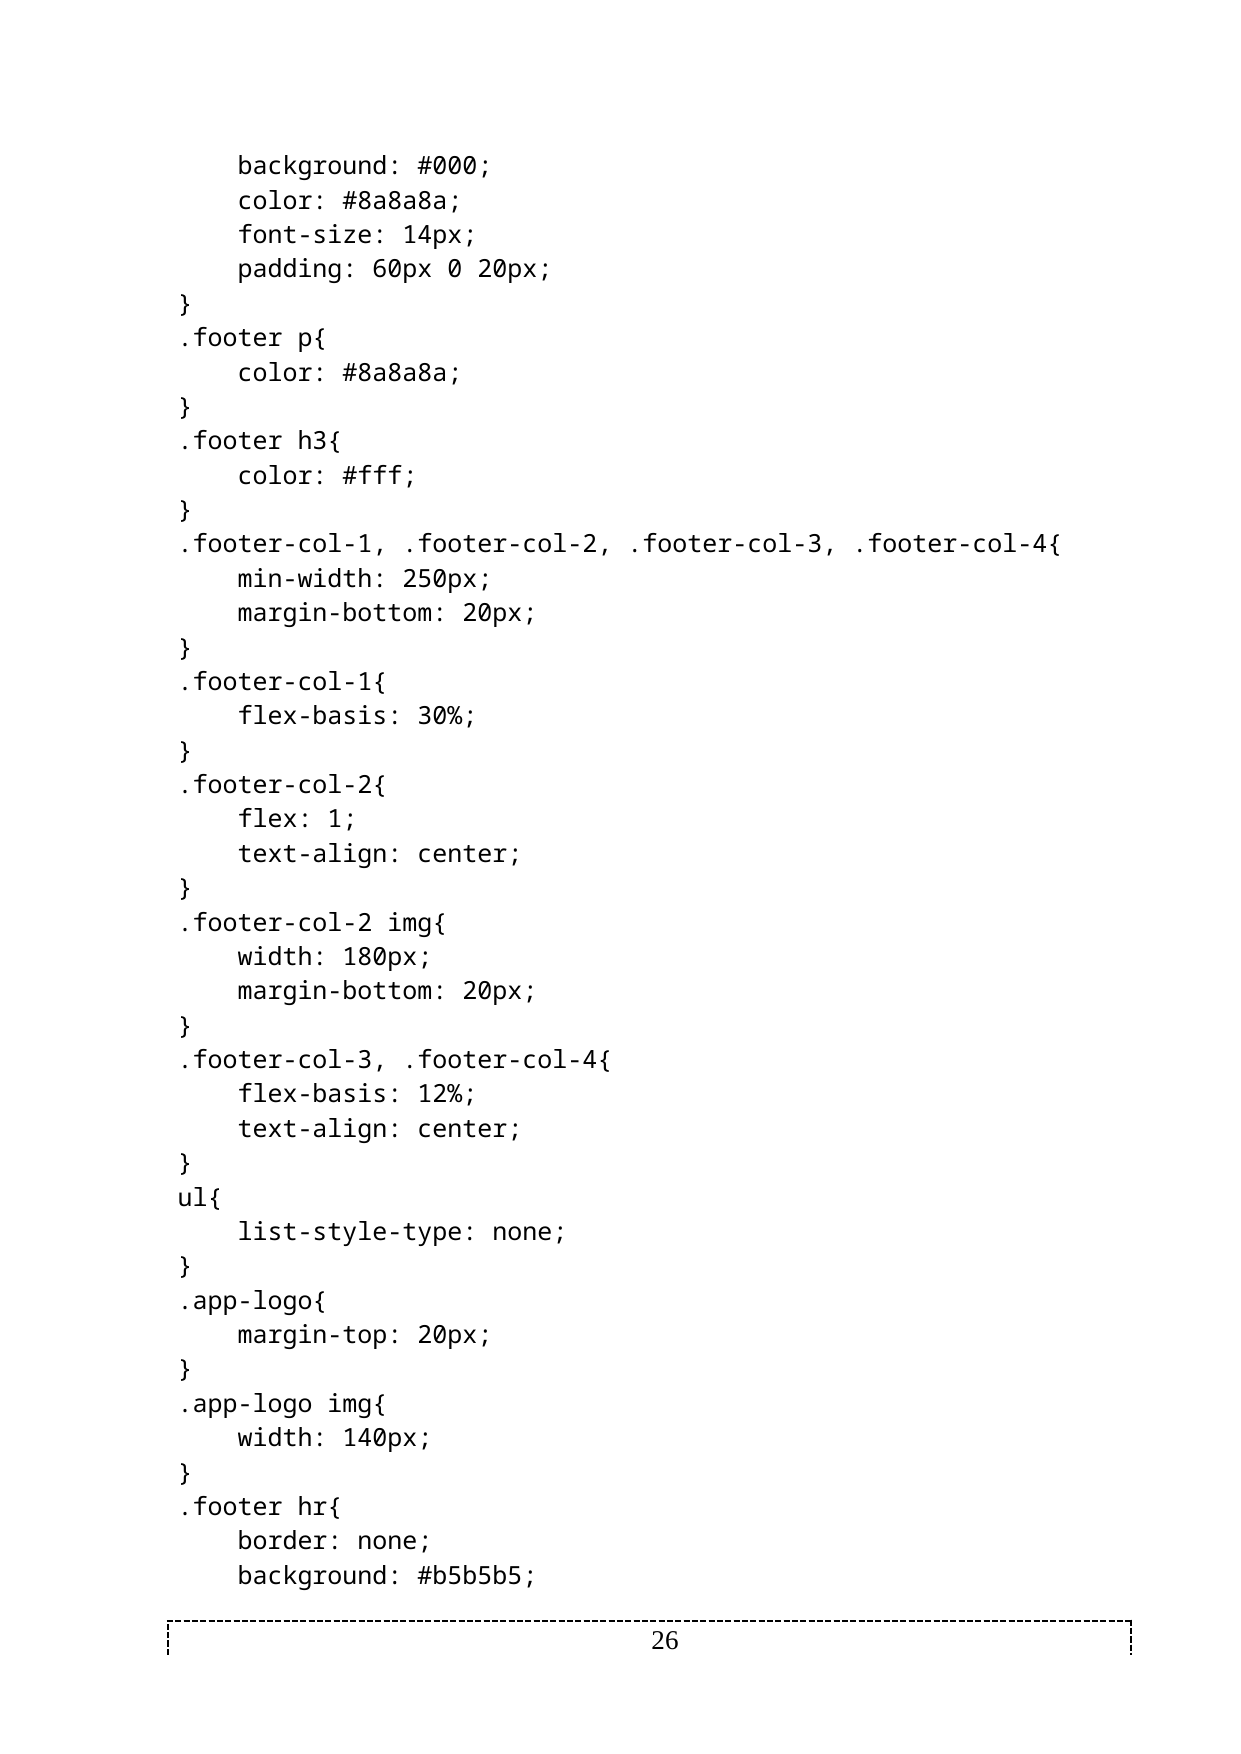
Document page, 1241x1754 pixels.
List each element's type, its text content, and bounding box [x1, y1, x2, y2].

text .footer-col-3, .footer-col-4{ [177, 1041, 1122, 1076]
text .footer hr{ [177, 1488, 1122, 1523]
text } [177, 869, 1122, 904]
text } [177, 1144, 1122, 1179]
text padding: 60px 0 20px; [177, 251, 1122, 285]
text list-style-type: none; [177, 1213, 1122, 1248]
text width: 140px; [177, 1419, 1122, 1454]
text } [177, 1351, 1122, 1385]
text } [177, 388, 1122, 423]
text color: #8a8a8a; [177, 182, 1122, 216]
text ul{ [177, 1179, 1122, 1213]
text width: 180px; [177, 938, 1122, 973]
text .app-logo{ [177, 1282, 1122, 1316]
text .footer h3{ [177, 423, 1122, 457]
text .footer-col-1, .footer-col-2, .footer-col-3, .footer-col-4{ [177, 526, 1122, 560]
text background: #000; [177, 148, 1122, 182]
text } [177, 285, 1122, 319]
text border: none; [177, 1523, 1122, 1557]
text font-size: 14px; [177, 216, 1122, 251]
text min-width: 250px; [177, 560, 1122, 594]
text color: #8a8a8a; [177, 354, 1122, 388]
text } [177, 1454, 1122, 1488]
text flex-basis: 12%; [177, 1076, 1122, 1110]
text } [177, 1248, 1122, 1282]
text flex: 1; [177, 801, 1122, 835]
text .footer p{ [177, 319, 1122, 354]
text } [177, 491, 1122, 526]
text flex-basis: 30%; [177, 698, 1122, 732]
text margin-bottom: 20px; [177, 973, 1122, 1007]
text } [177, 732, 1122, 766]
text .footer-col-2{ [177, 766, 1122, 801]
text margin-top: 20px; [177, 1316, 1122, 1351]
text } [177, 1007, 1122, 1041]
text text-align: center; [177, 835, 1122, 869]
text background: #b5b5b5; [177, 1557, 1122, 1591]
text .footer-col-2 img{ [177, 904, 1122, 938]
text margin-bottom: 20px; [177, 594, 1122, 629]
text text-align: center; [177, 1110, 1122, 1144]
text .footer-col-1{ [177, 663, 1122, 698]
text .app-logo img{ [177, 1385, 1122, 1419]
text } [177, 629, 1122, 663]
text color: #fff; [177, 457, 1122, 491]
